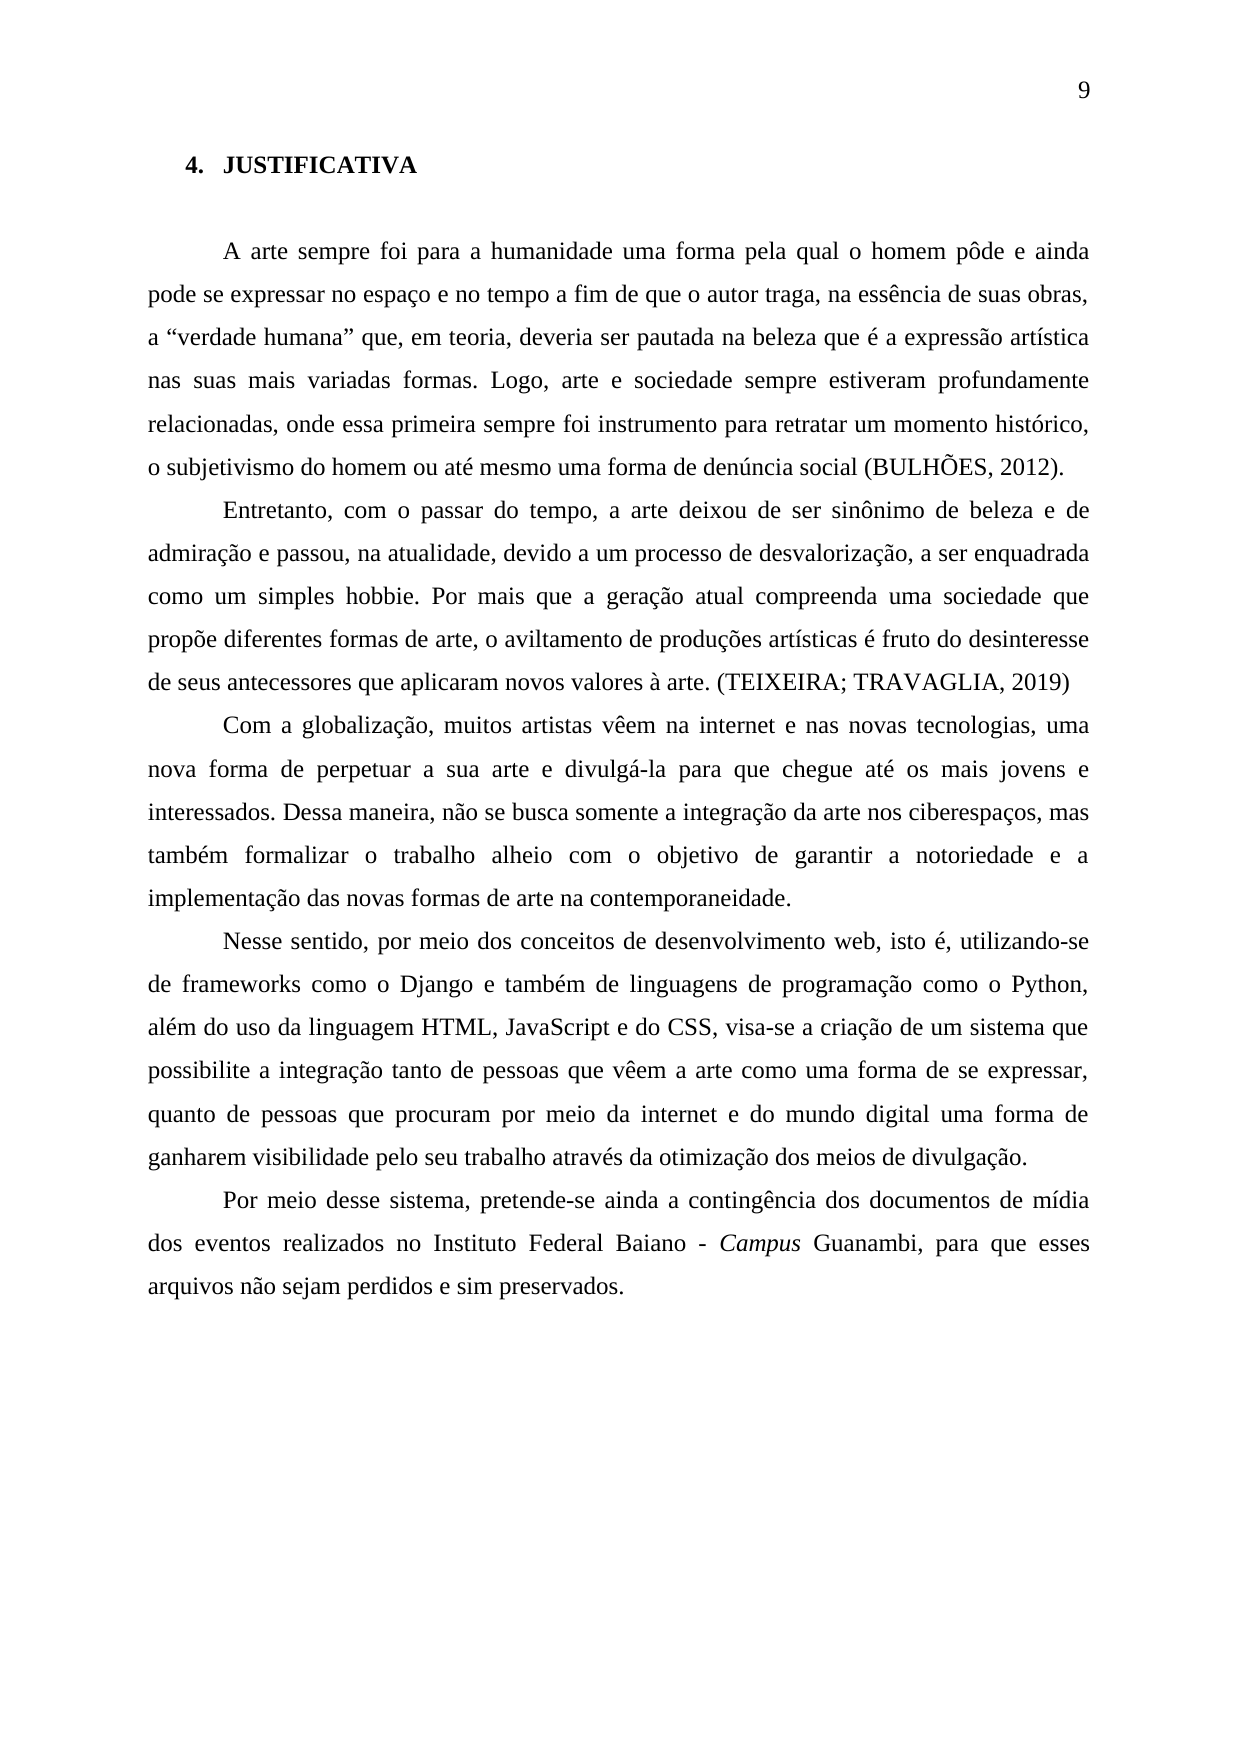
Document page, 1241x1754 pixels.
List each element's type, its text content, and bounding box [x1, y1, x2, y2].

text Com a globalização, muitos artistas vêem na internet e nas novas tecnologias, uma nova forma de perpetuar a sua arte e divulgá-la para que chegue até os mais jovens e interessados. Dessa maneira, não se busca somente a integração da arte nos ciberespaços, mas também formalizar o trabalho alheio com o objetivo de garantir a notoriedade e a implementação das novas formas de arte na contemporaneidade. [148, 711, 1090, 912]
text A arte sempre foi para a humanidade uma forma pela qual o homem pôde e ainda pode se expressar no espaço e no tempo a fim de que o autor traga, na essência de suas obras, a “verdade humana” que, em teoria, deveria ser pautada na beleza que é a expressão artística nas suas mais variadas formas. Logo, arte e sociedade sempre estiveram profundamente relacionadas, onde essa primeira sempre foi instrumento para retratar um momento histórico, o subjetivismo do homem ou até mesmo uma forma de denúncia social (BULHÕES, 2012). [148, 236, 1090, 481]
subtitle JUSTIFICATIVA [185, 150, 1090, 179]
text Nesse sentido, por meio dos conceitos de desenvolvimento web, isto é, utilizando-se de frameworks como o Django e também de linguagens de programação como o Python, além do uso da linguagem HTML, JavaScript e do CSS, visa-se a criação de um sistema que possibilite a integração tanto de pessoas que vêem a arte como uma forma de se expressar, quanto de pessoas que procuram por meio da internet e do mundo digital uma forma de ganharem visibilidade pelo seu trabalho através da otimização dos meios de divulgação. [148, 926, 1090, 1171]
text Entretanto, com o passar do tempo, a arte deixou de ser sinônimo de beleza e de admiração e passou, na atualidade, devido a um processo de desvalorização, a ser enquadrada como um simples hobbie. Por mais que a geração atual compreenda uma sociedade que propõe diferentes formas de arte, o aviltamento de produções artísticas é fruto do desinteresse de seus antecessores que aplicaram novos valores à arte. (TEIXEIRA; TRAVAGLIA, 2019) [148, 495, 1090, 696]
text Por meio desse sistema, pretende-se ainda a contingência dos documentos de mídia dos eventos realizados no Instituto Federal Baiano - Campus Guanambi, para que esses arquivos não sejam perdidos e sim preservados. [148, 1185, 1090, 1300]
